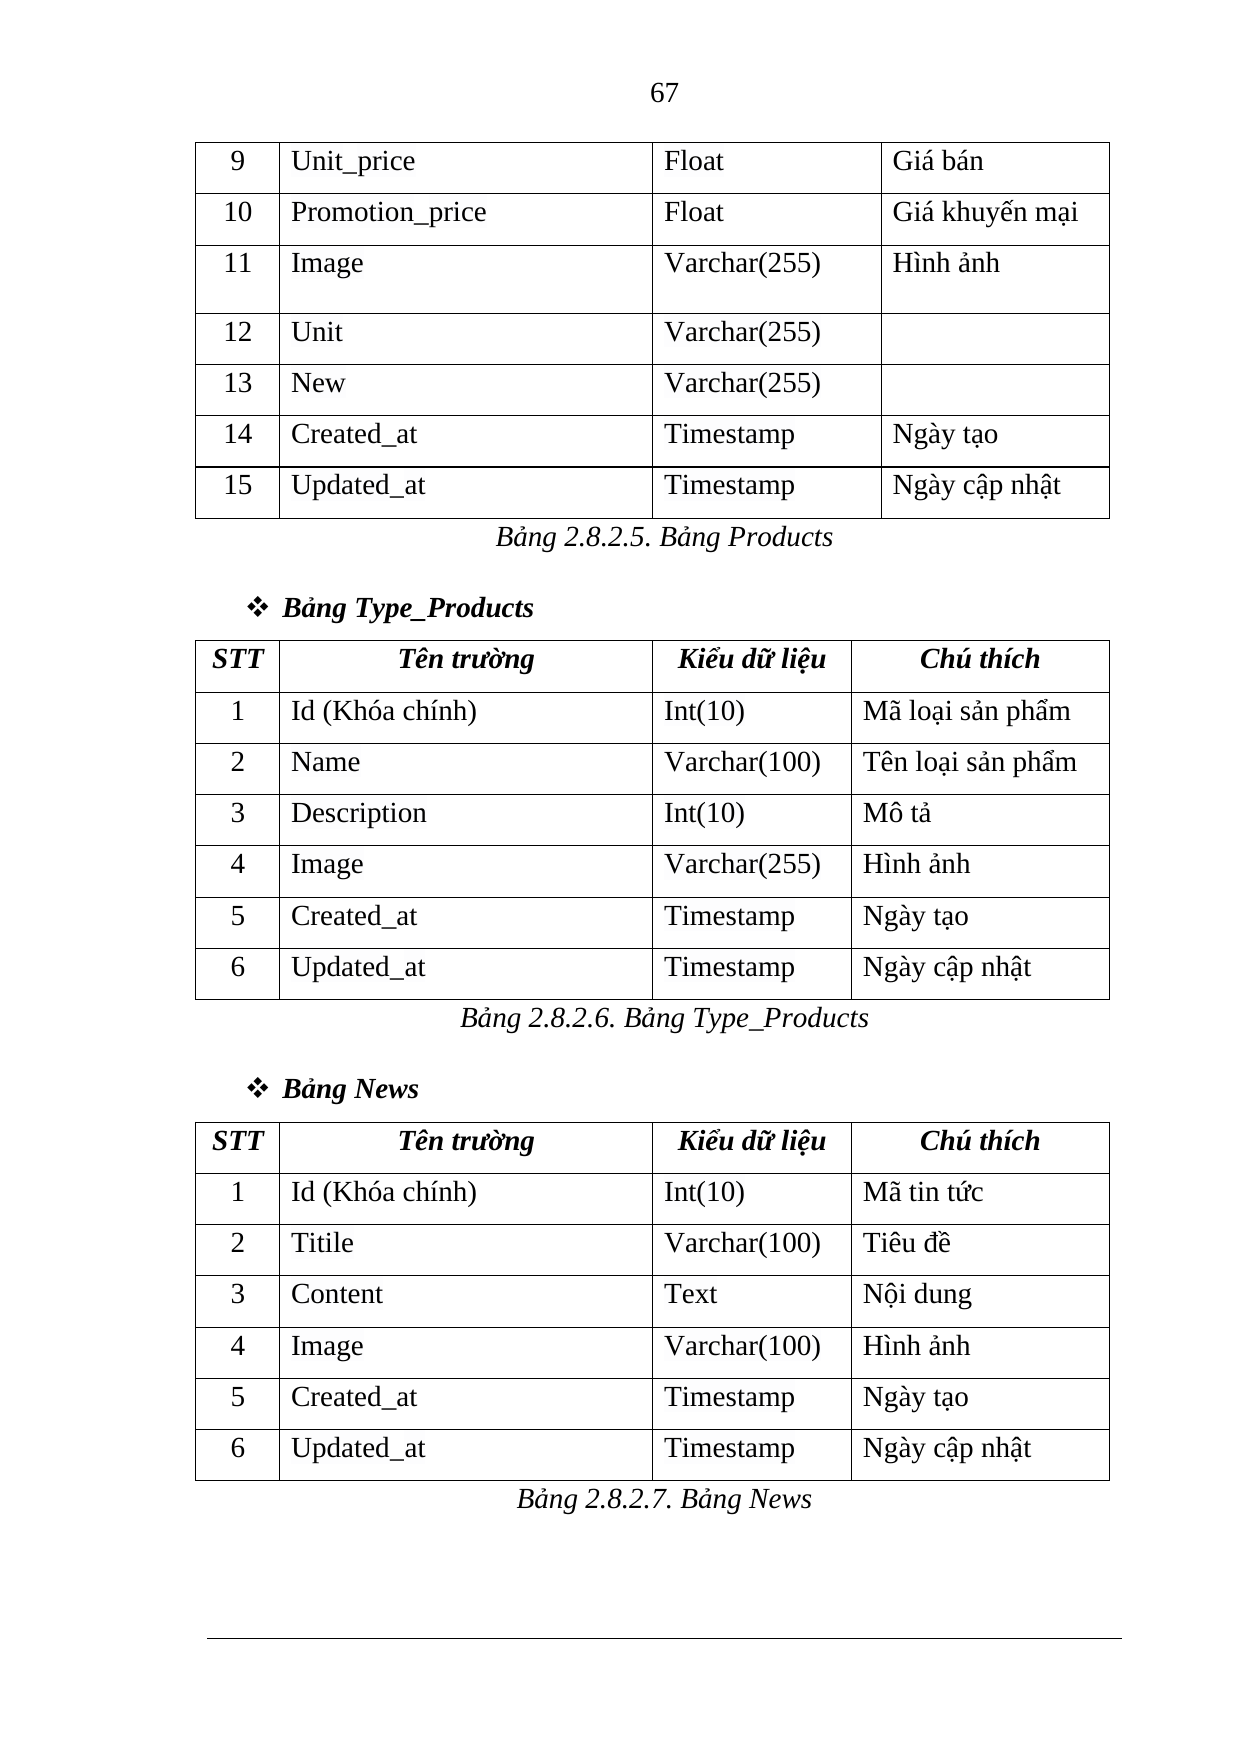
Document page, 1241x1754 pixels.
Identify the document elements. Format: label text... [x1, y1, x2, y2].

table_cell Timestamp [653, 468, 881, 518]
table_cell Updated_at [280, 468, 652, 518]
table_header STT [196, 1123, 279, 1173]
table_cell Timestamp [653, 949, 851, 999]
table_cell Created_at [280, 416, 652, 466]
table_cell 6 [196, 949, 279, 999]
table_cell 6 [196, 1430, 279, 1480]
table_cell 12 [196, 314, 279, 364]
table_cell 15 [196, 468, 279, 518]
table_cell Promotion_price [280, 194, 652, 244]
table_cell 3 [196, 1276, 279, 1327]
table_cell Id (Khóa chính) [280, 693, 652, 743]
table_cell 1 [196, 1174, 279, 1224]
table_cell Float [653, 143, 881, 193]
table_cell 1 [196, 693, 279, 743]
table_cell Timestamp [653, 1430, 851, 1480]
table_cell Updated_at [280, 949, 652, 999]
table_cell 10 [196, 194, 279, 244]
list Bảng News [244, 1071, 1122, 1105]
table_cell Ngày cập nhật [852, 1430, 1109, 1480]
table_cell Ngày tạo [852, 898, 1109, 948]
table_cell Timestamp [653, 898, 851, 948]
table_cell 5 [196, 1379, 279, 1429]
table_cell 4 [196, 1328, 279, 1378]
table_cell 3 [196, 795, 279, 845]
table_cell Id (Khóa chính) [280, 1174, 652, 1224]
table_cell Mã loại sản phẩm [852, 693, 1109, 743]
table_cell 2 [196, 1225, 279, 1275]
table_cell Description [280, 795, 652, 845]
table_cell Nội dung [852, 1276, 1109, 1327]
table_cell 14 [196, 416, 279, 466]
table_cell Ngày cập nhật [852, 949, 1109, 999]
table_cell Tên loại sản phẩm [852, 744, 1109, 794]
table_cell Timestamp [653, 1379, 851, 1429]
table_cell Giá khuyến mại [882, 194, 1109, 244]
table_cell Content [280, 1276, 652, 1327]
table_cell Varchar(100) [653, 744, 851, 794]
table_cell Hình ảnh [852, 846, 1109, 897]
table_header Tên trường [280, 641, 652, 692]
table_cell [882, 314, 1109, 364]
table_cell 13 [196, 365, 279, 415]
table_cell Float [653, 194, 881, 244]
table_cell Unit [280, 314, 652, 364]
table_cell Varchar(100) [653, 1225, 851, 1275]
table_cell Created_at [280, 1379, 652, 1429]
table_header Kiểu dữ liệu [653, 1123, 851, 1173]
table_cell Int(10) [653, 1174, 851, 1224]
table_cell Unit_price [280, 143, 652, 193]
table_cell Ngày tạo [852, 1379, 1109, 1429]
table_header Chú thích [852, 1123, 1109, 1173]
table_cell New [280, 365, 652, 415]
table_cell Tiêu đề [852, 1225, 1109, 1275]
table_cell Image [280, 246, 652, 313]
table_cell Ngày cập nhật [882, 468, 1109, 518]
table_cell Name [280, 744, 652, 794]
table_header Tên trường [280, 1123, 652, 1173]
table_cell Giá bán [882, 143, 1109, 193]
table_cell 5 [196, 898, 279, 948]
table_cell Created_at [280, 898, 652, 948]
table_cell 2 [196, 744, 279, 794]
table_header STT [196, 641, 279, 692]
table_cell Varchar(255) [653, 846, 851, 897]
table_cell Mô tả [852, 795, 1109, 845]
table_cell 11 [196, 246, 279, 313]
table_cell Image [280, 1328, 652, 1378]
table_cell 9 [196, 143, 279, 193]
table_cell Image [280, 846, 652, 897]
table_cell Ngày tạo [882, 416, 1109, 466]
table_cell Int(10) [653, 693, 851, 743]
table_cell Hình ảnh [882, 246, 1109, 313]
table_cell Varchar(255) [653, 314, 881, 364]
table_cell Text [653, 1276, 851, 1327]
table_cell Updated_at [280, 1430, 652, 1480]
table_cell Hình ảnh [852, 1328, 1109, 1378]
table_header Kiểu dữ liệu [653, 641, 851, 692]
list Bảng Type_Products [244, 590, 1122, 623]
table_cell 4 [196, 846, 279, 897]
table_cell Timestamp [653, 416, 881, 466]
table_cell Titile [280, 1225, 652, 1275]
table_cell [882, 365, 1109, 415]
table_cell Mã tin tức [852, 1174, 1109, 1224]
table_cell Varchar(100) [653, 1328, 851, 1378]
table_cell Varchar(255) [653, 365, 881, 415]
table_cell Varchar(255) [653, 246, 881, 313]
table_cell Int(10) [653, 795, 851, 845]
table_header Chú thích [852, 641, 1109, 692]
